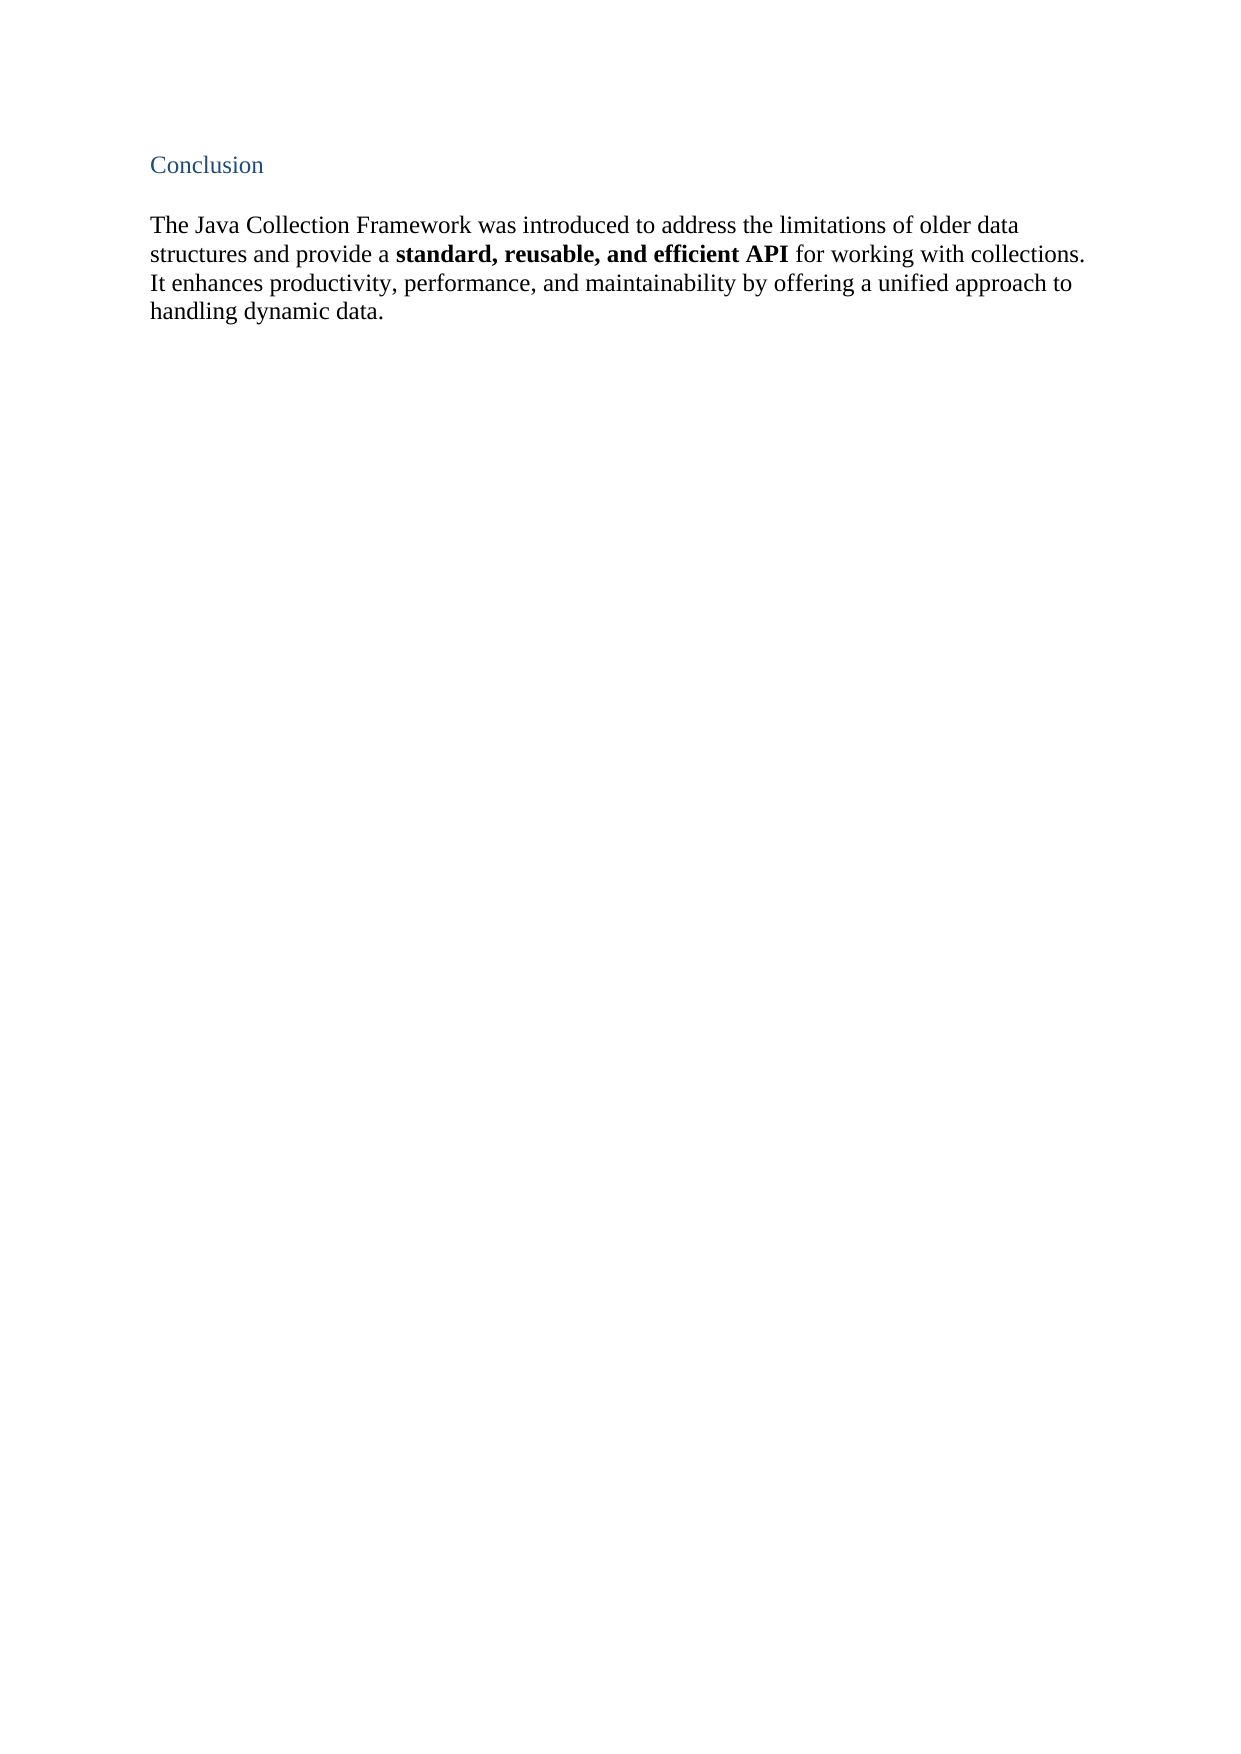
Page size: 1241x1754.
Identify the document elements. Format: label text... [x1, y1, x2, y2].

text The Java Collection Framework was introduced to address the limitations of older data structures and provide a standard, reusable, and efficient API for working with collections. It enhances productivity, performance, and maintainability by offering a unified approach to handling dynamic data. [150, 210, 1090, 325]
subtitle Conclusion [150, 150, 1090, 179]
